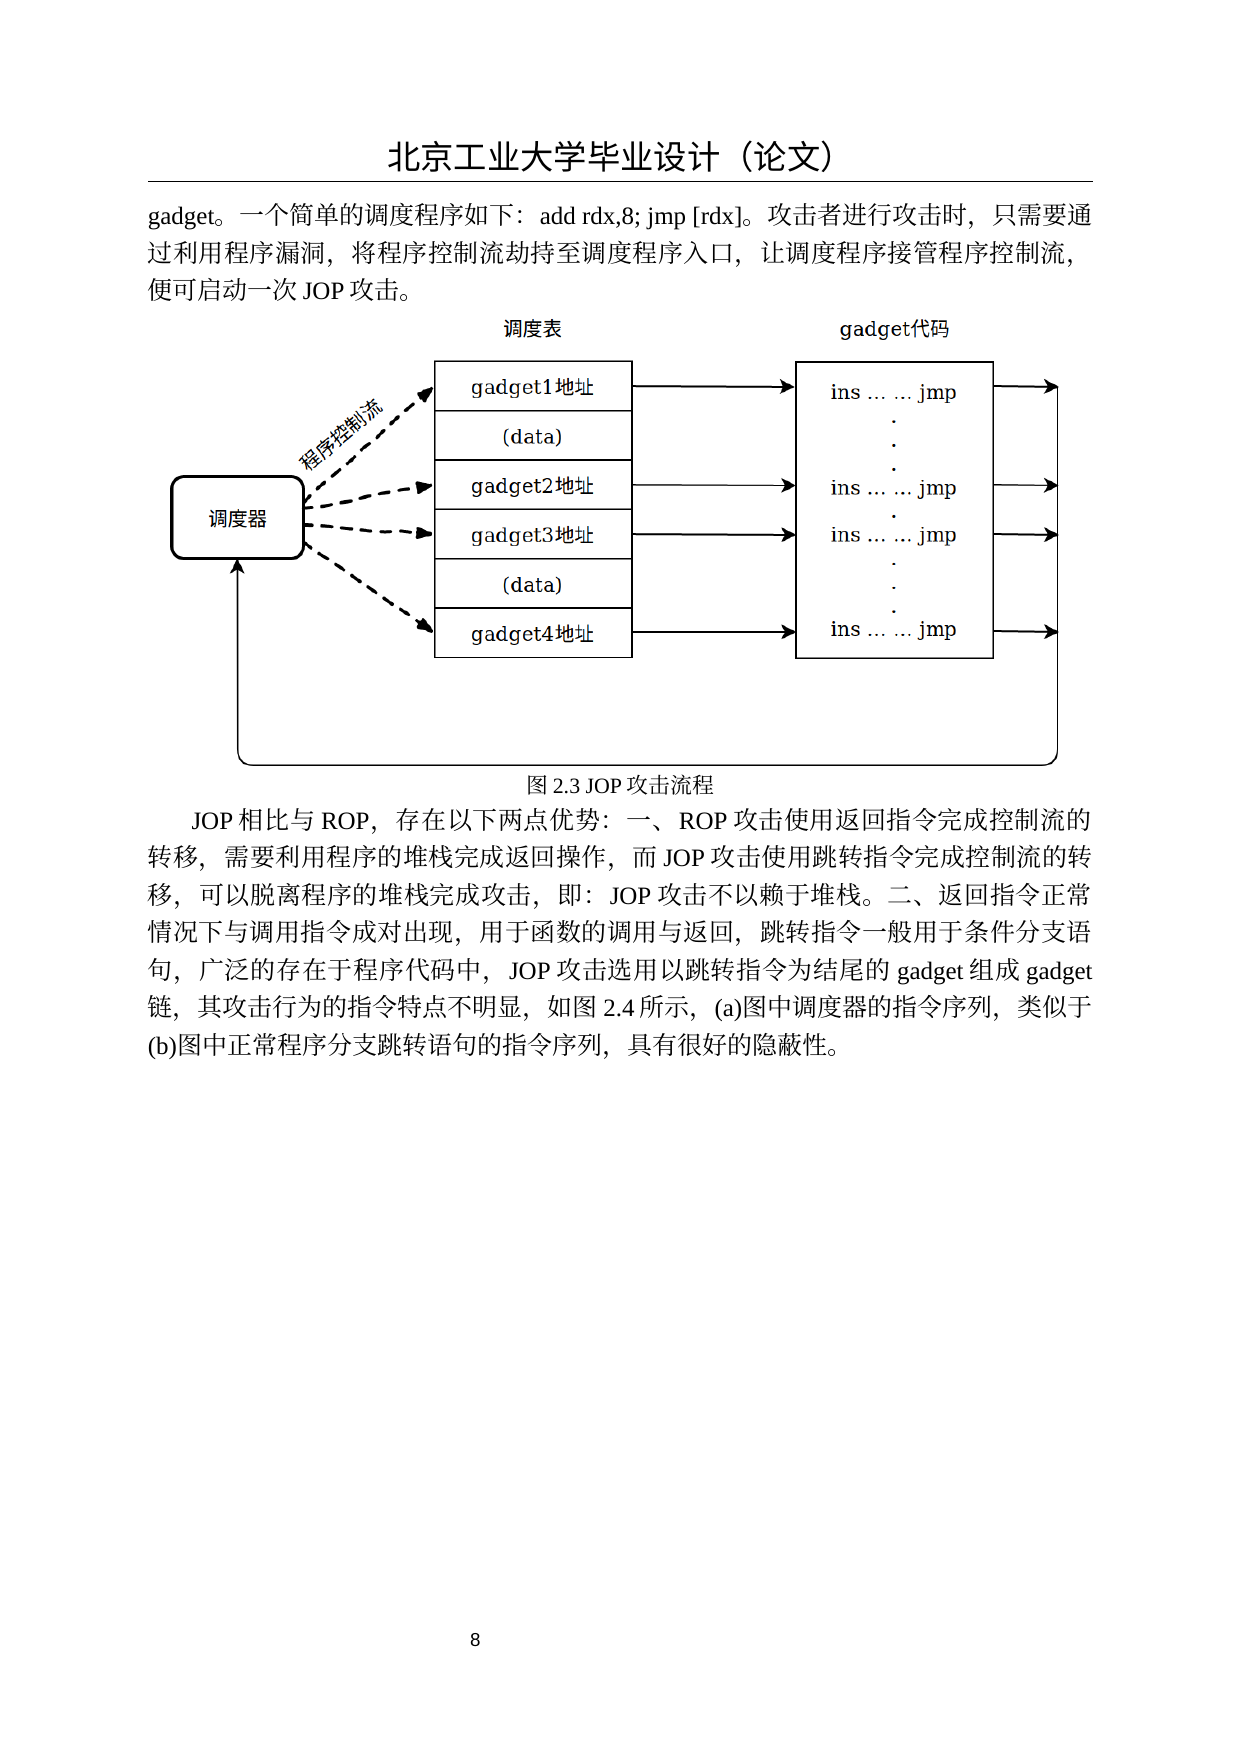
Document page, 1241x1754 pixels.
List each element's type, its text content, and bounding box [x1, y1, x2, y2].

picture [169, 307, 1071, 768]
text JOP相比与ROP，存在以下两点优势：一、ROP攻击使用返回指令完成控制流的转移，需要利用程序的堆栈完成返回操作，而JOP攻击使用跳转指令完成控制流的转移，可以脱离程序的堆栈完成攻击，即：JOP攻击不以赖于堆栈。二、返回指令正常情况下与调用指令成对出现，用于函数的调用与返回，跳转指令一般用于条件分支语句，广泛的存在于程序代码中，JOP攻击选用以跳转指令为结尾的gadget组成gadget链，其攻击行为的指令特点不明显，如图2.4所示，(a)图中调度器的指令序列，类似于(b)图中正常程序分支跳转语句的指令序列，具有很好的隐蔽性。 [148, 799, 1093, 1062]
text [148, 194, 1093, 307]
text 图2.3 JOP攻击流程 [148, 768, 1093, 799]
